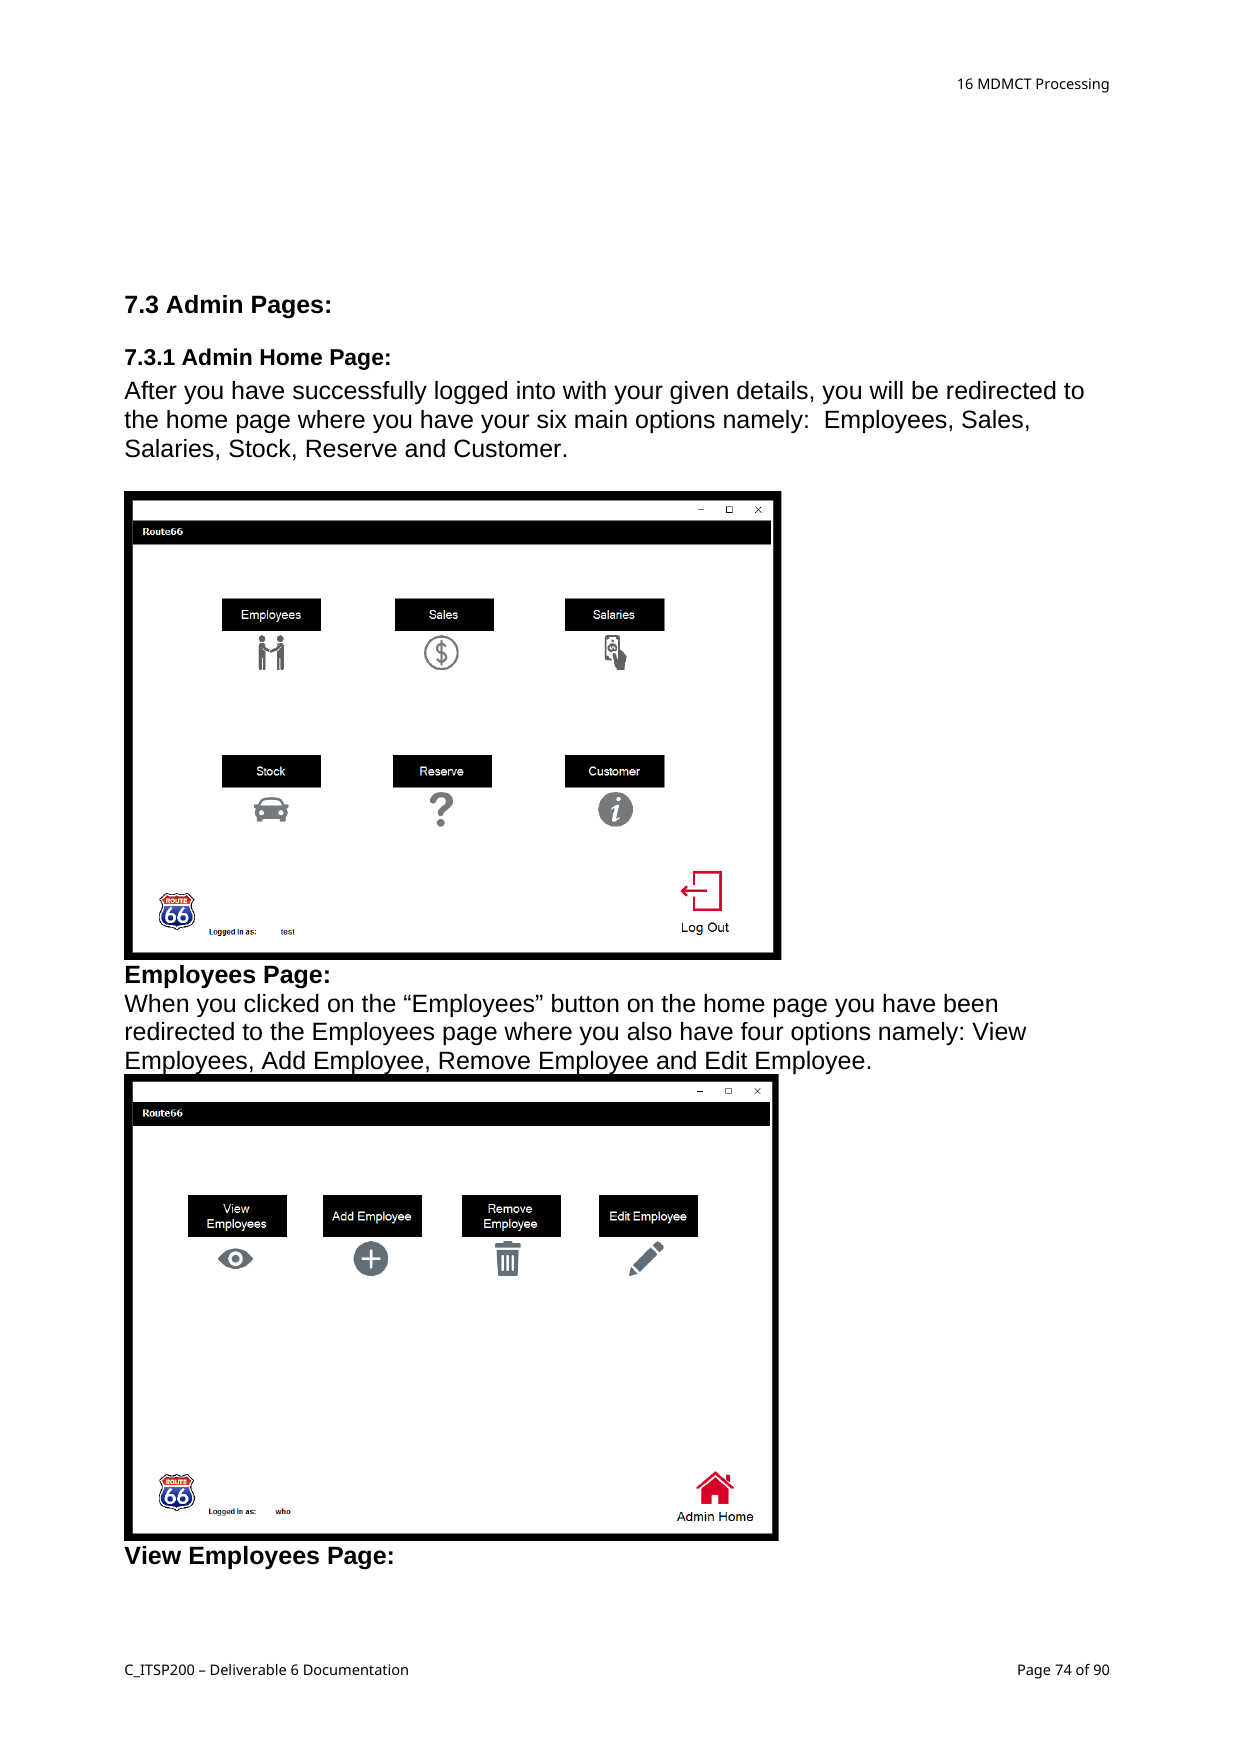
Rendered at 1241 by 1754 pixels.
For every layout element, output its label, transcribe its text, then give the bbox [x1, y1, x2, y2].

text When you clicked on the “Employees” button on the home page you have been redirected to the Employees page where you also have four options namely: View Employees, Add Employee, Remove Employee and Edit Employee. [124, 988, 1110, 1075]
picture [124, 491, 782, 960]
picture [124, 1074, 779, 1541]
text Employees Page: [124, 960, 1110, 988]
text View Employees Page: [124, 1541, 1110, 1569]
subtitle 7.3.1 Admin Home Page: [124, 344, 1110, 370]
subtitle 7.3 Admin Pages: [124, 290, 1110, 319]
text After you have successfully logged into with your given details, you will be redirected to the home page where you have your six main options namely: Employees, Sales, Salaries, Stock, Reserve and Customer. [124, 376, 1110, 463]
